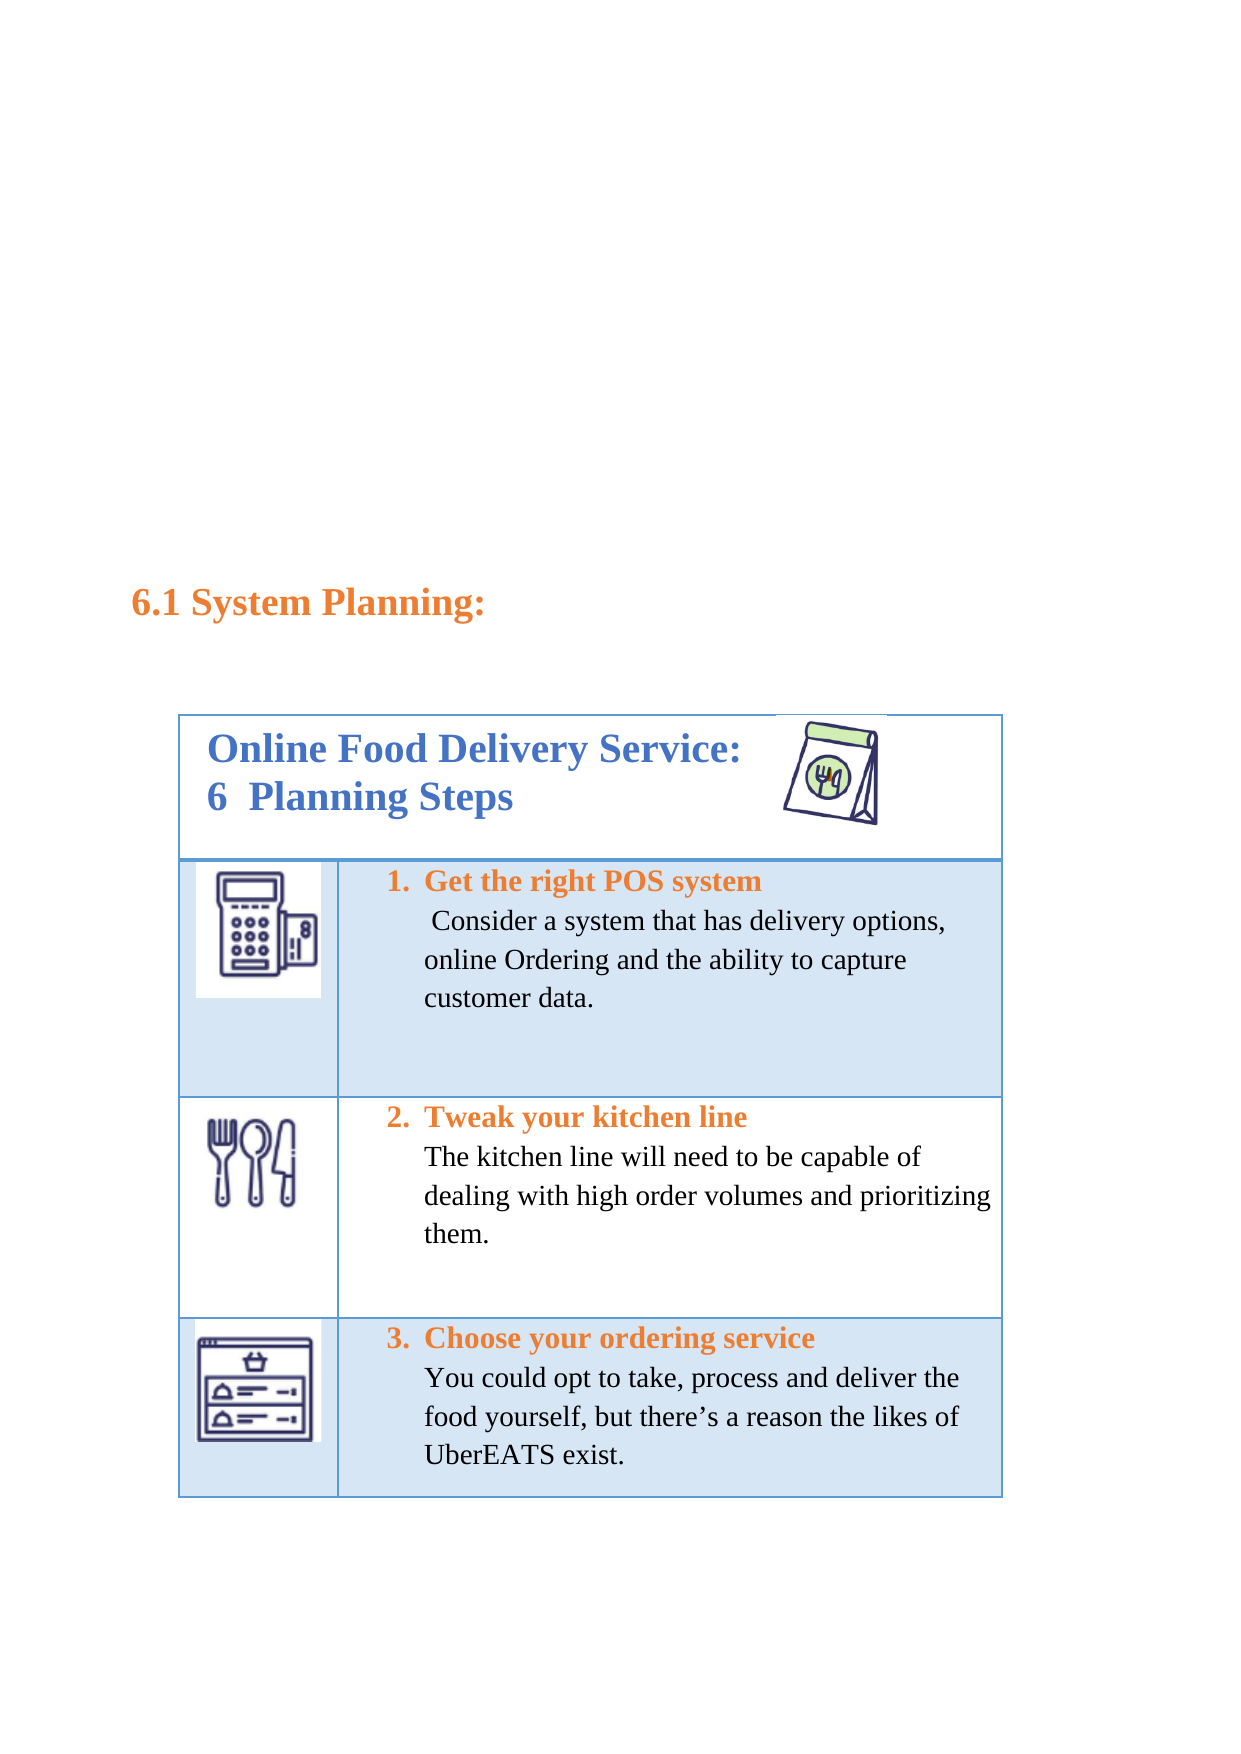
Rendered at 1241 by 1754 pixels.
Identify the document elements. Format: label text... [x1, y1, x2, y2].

table_cell Tweak your kitchen line The kitchen line will need to be capable of dealing with high order volumes and prioritizing them. [339, 1098, 1001, 1317]
table_cell [180, 1319, 337, 1496]
picture [776, 715, 887, 833]
table_cell [180, 1098, 337, 1317]
picture [195, 1319, 322, 1442]
picture [195, 862, 321, 998]
picture [195, 1098, 322, 1221]
text 6.1 System Planning: [131, 578, 1107, 624]
table_cell Get the right POS system Consider a system that has delivery options, online Ordering and the ability to capture customer data. [339, 862, 1001, 1096]
table_cell Choose your ordering service You could opt to take, process and deliver the food yourself, but there’s a reason the likes of UberEATS exist. [339, 1319, 1001, 1496]
table_cell [180, 862, 337, 1096]
table_header [180, 716, 1001, 858]
